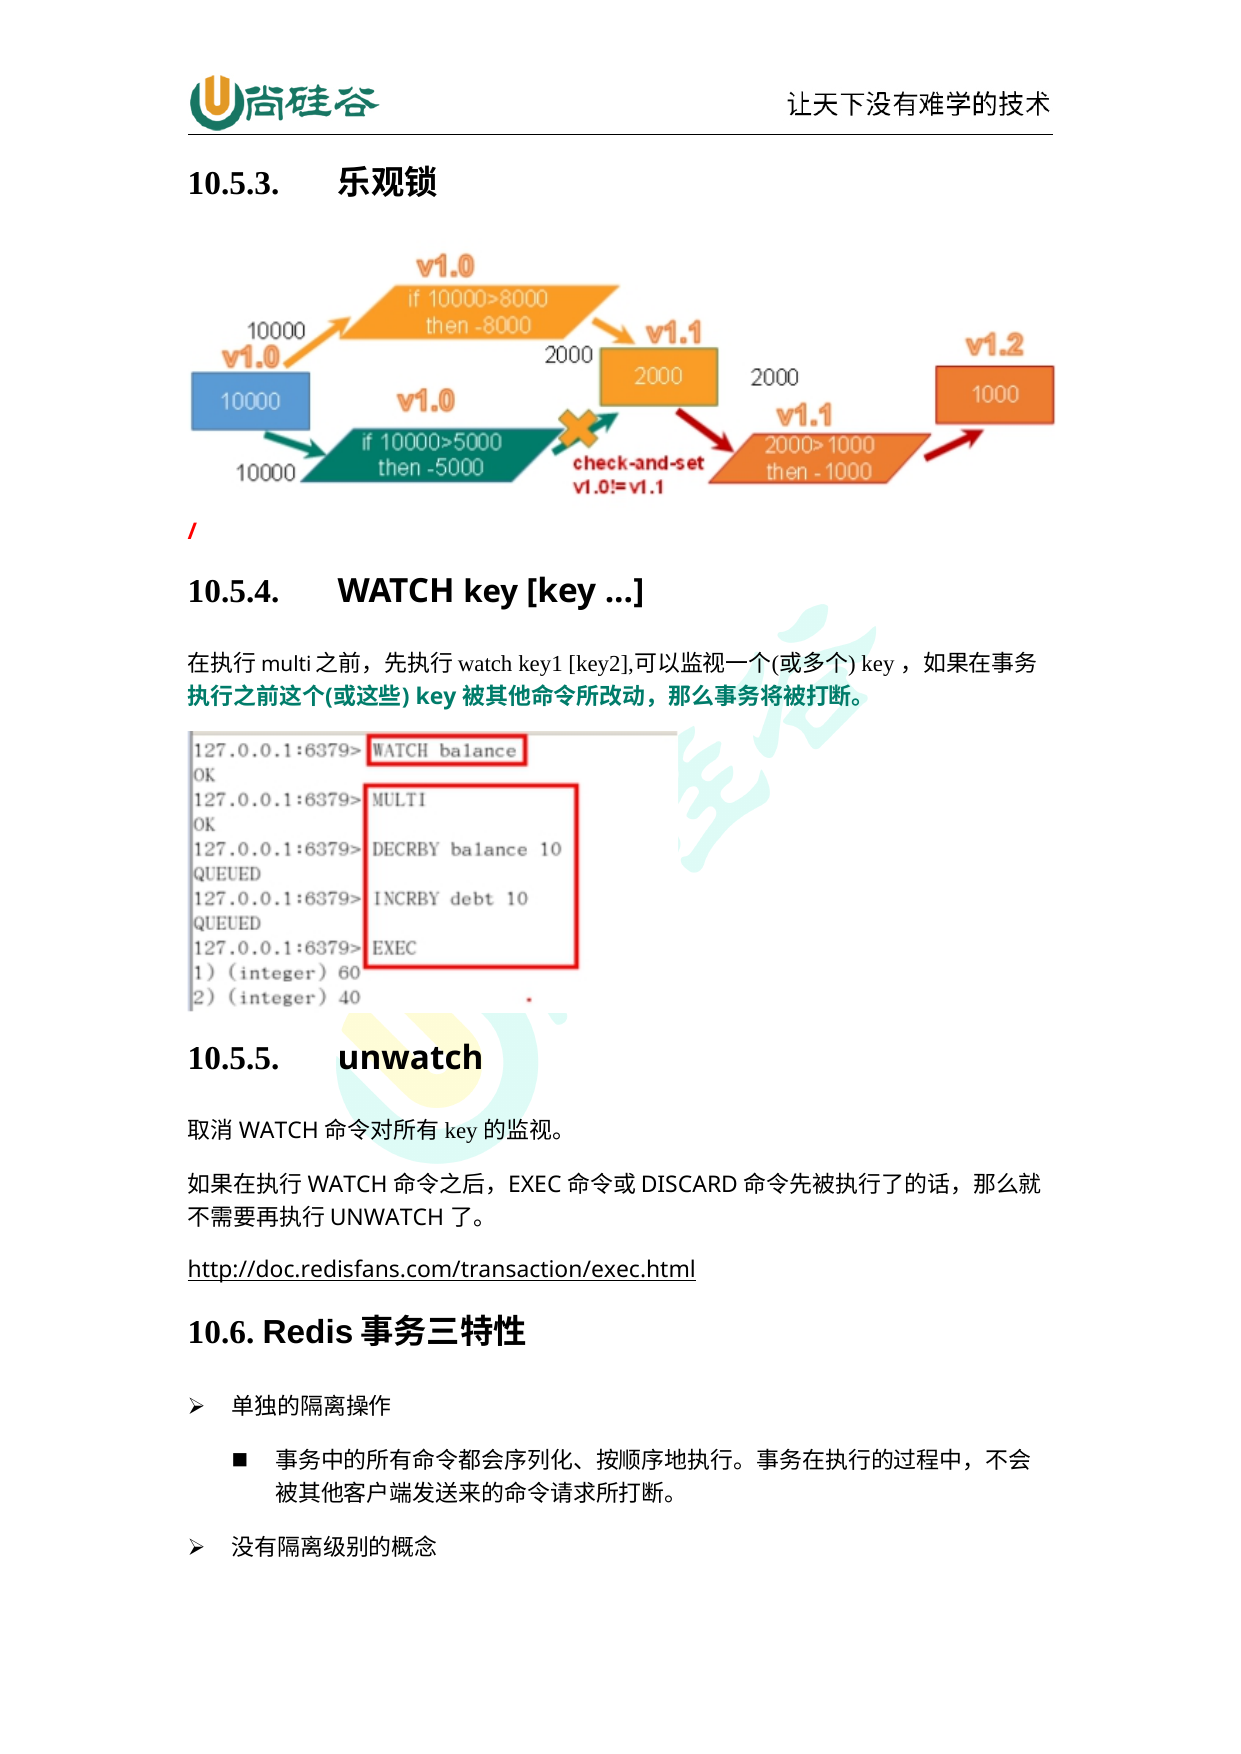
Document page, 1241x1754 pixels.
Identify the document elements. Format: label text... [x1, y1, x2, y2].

text 如果在执行 WATCH 命令之后，EXEC 命令或DISCARD 命令先被执行了的话，那么就不需要再执行UNWATCH 了。 [187, 1166, 1053, 1232]
picture [187, 731, 679, 1013]
list WATCH key [key ...] [187, 567, 1053, 612]
list 没有隔离级别的概念 [187, 1529, 1053, 1562]
picture [187, 238, 1056, 515]
text 在执行multi之前，先执行watch key1 [key2],可以监视一个(或多个) key ，如果在事务执行之前这个(或这些) key 被其他命令所改动，那么事务将被打断。 [187, 644, 1053, 711]
text http://doc.redisfans.com/transaction/exec.html [187, 1253, 1053, 1284]
list unwatch [187, 1034, 1053, 1079]
list 乐观锁 [187, 156, 1053, 204]
text / [187, 515, 1053, 546]
list 事务中的所有命令都会序列化、按顺序地执行。事务在执行的过程中，不会被其他客户端发送来的命令请求所打断。 [231, 1442, 1053, 1508]
list 单独的隔离操作 [187, 1388, 1053, 1421]
list Redis事务三特性 [187, 1305, 1053, 1353]
text 取消 WATCH 命令对所有 key 的监视。 [187, 1111, 1053, 1145]
picture [187, 73, 1053, 132]
